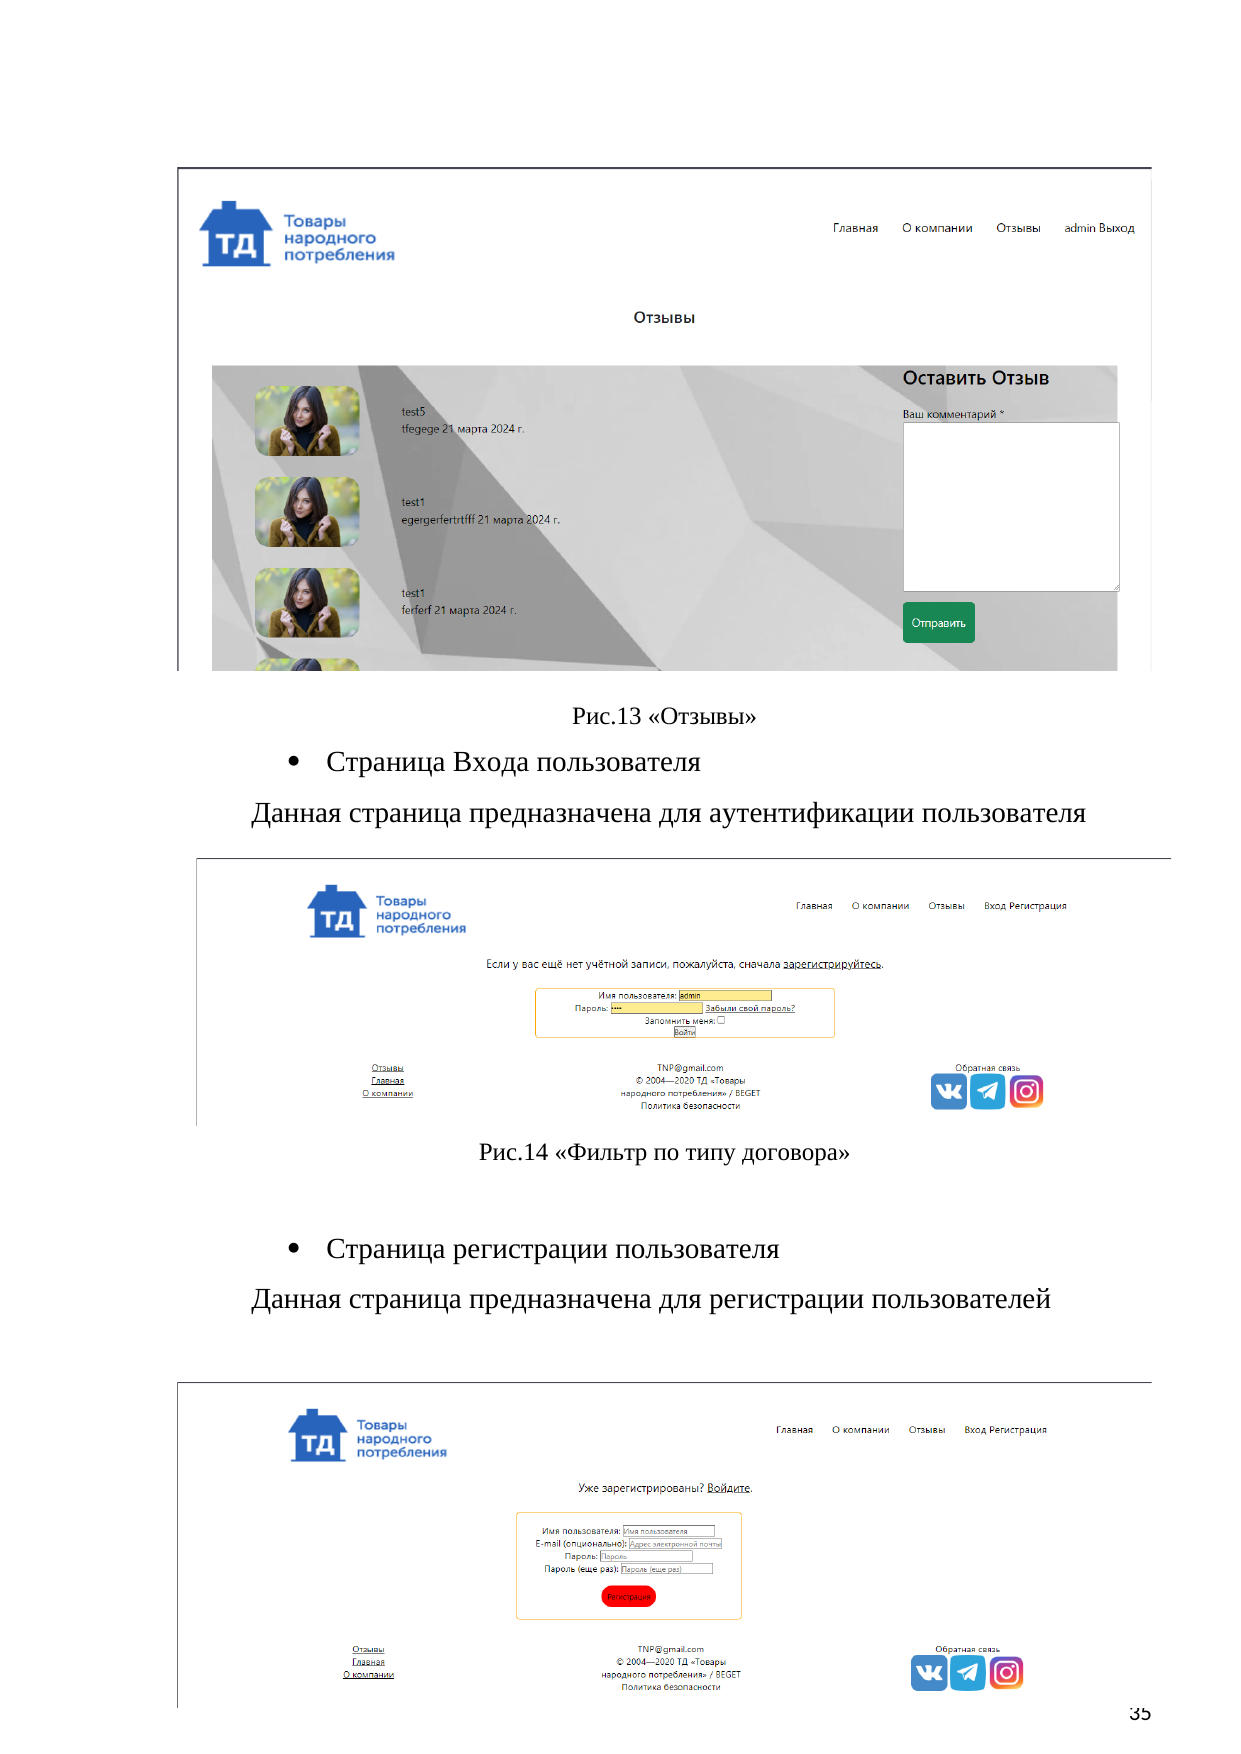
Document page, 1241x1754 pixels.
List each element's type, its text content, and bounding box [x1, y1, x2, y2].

picture [177, 1382, 1152, 1708]
text Данная страница предназначена для аутентификации пользователя [177, 795, 1152, 828]
text Данная страница предназначена для регистрации пользователей [177, 1281, 1152, 1315]
picture [196, 858, 1172, 1126]
picture [177, 167, 1152, 671]
list Страница Входа пользователя [288, 744, 1152, 778]
list Страница регистрации пользователя [288, 1231, 1152, 1264]
text Рис.13 «Отзывы» [177, 671, 1152, 730]
